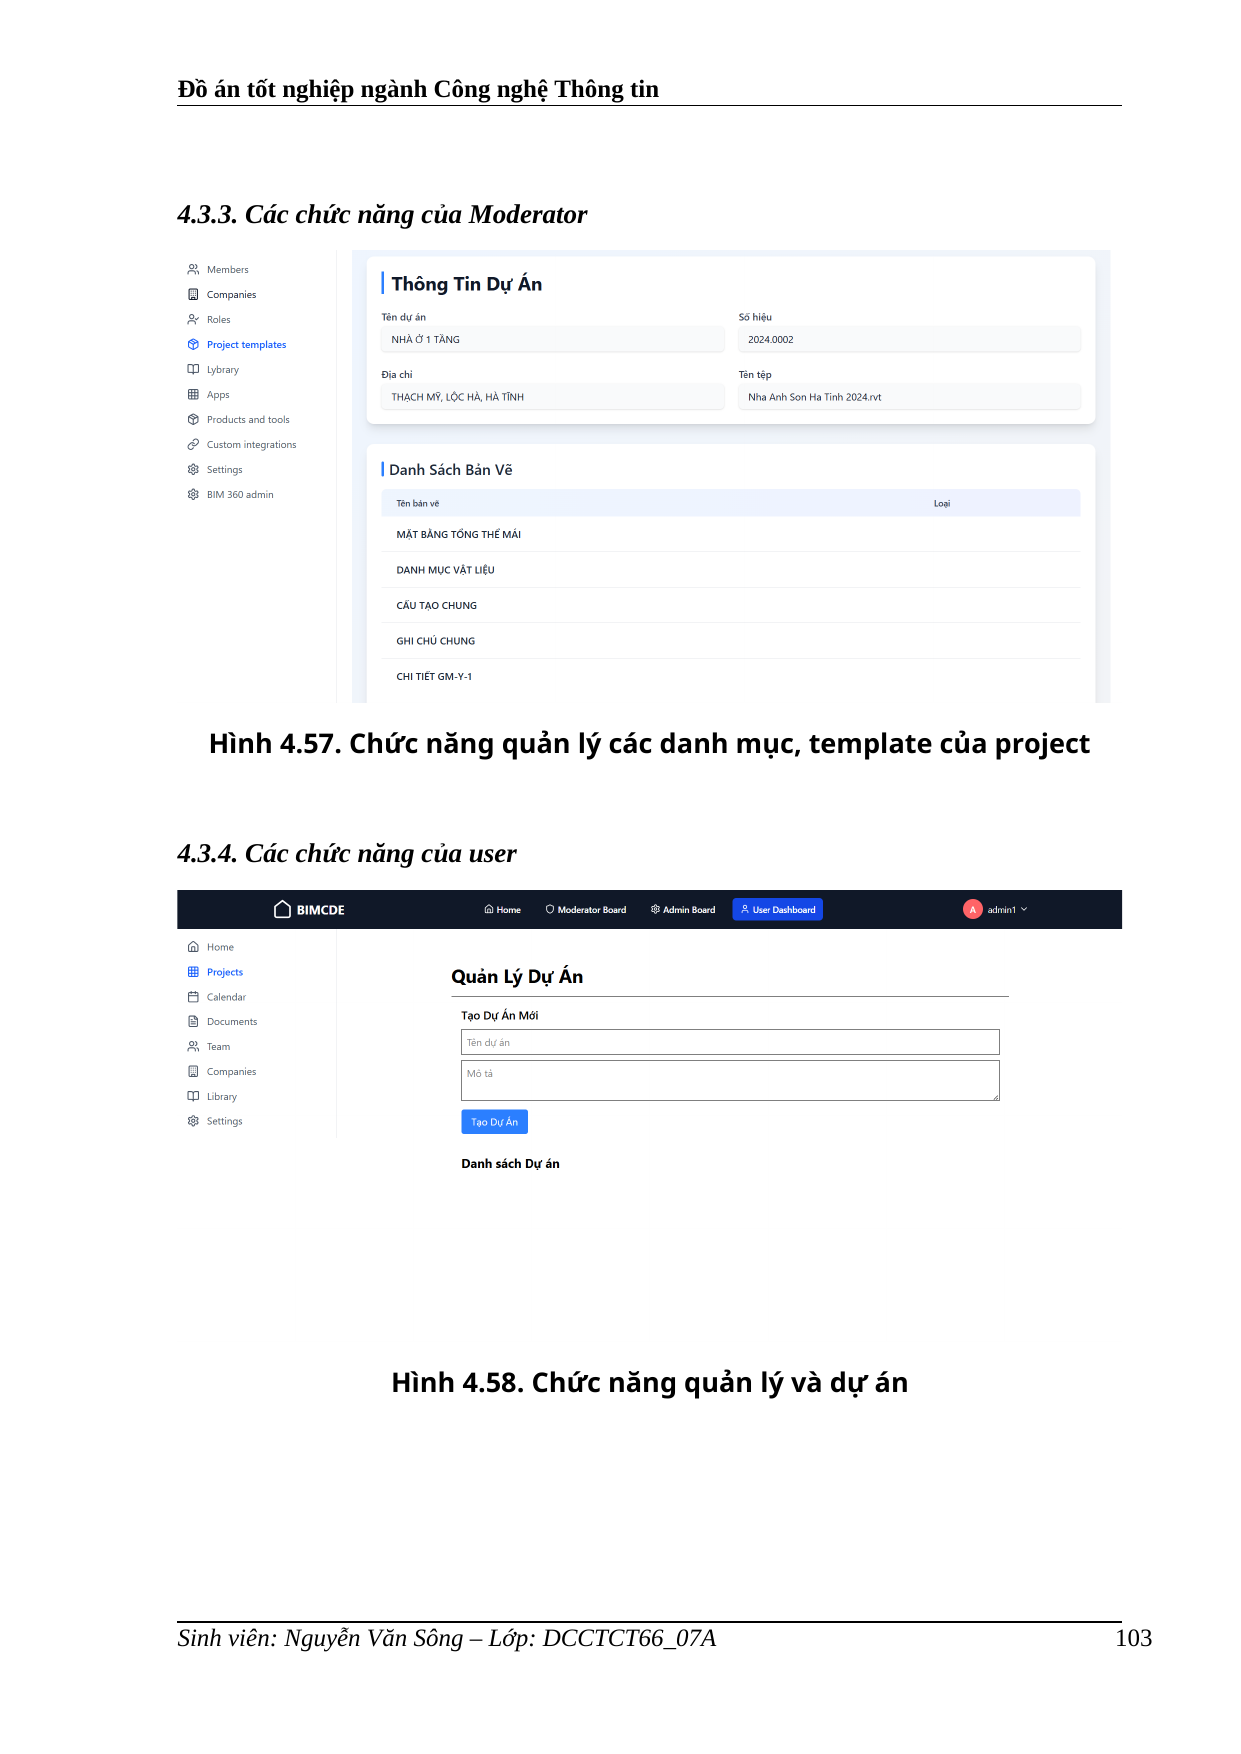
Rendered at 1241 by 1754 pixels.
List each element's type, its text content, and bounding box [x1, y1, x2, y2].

picture [177, 890, 1123, 1342]
subtitle Các chức năng của user [177, 837, 1122, 869]
subtitle Các chức năng của Moderator [177, 198, 1122, 229]
picture [177, 250, 1123, 703]
